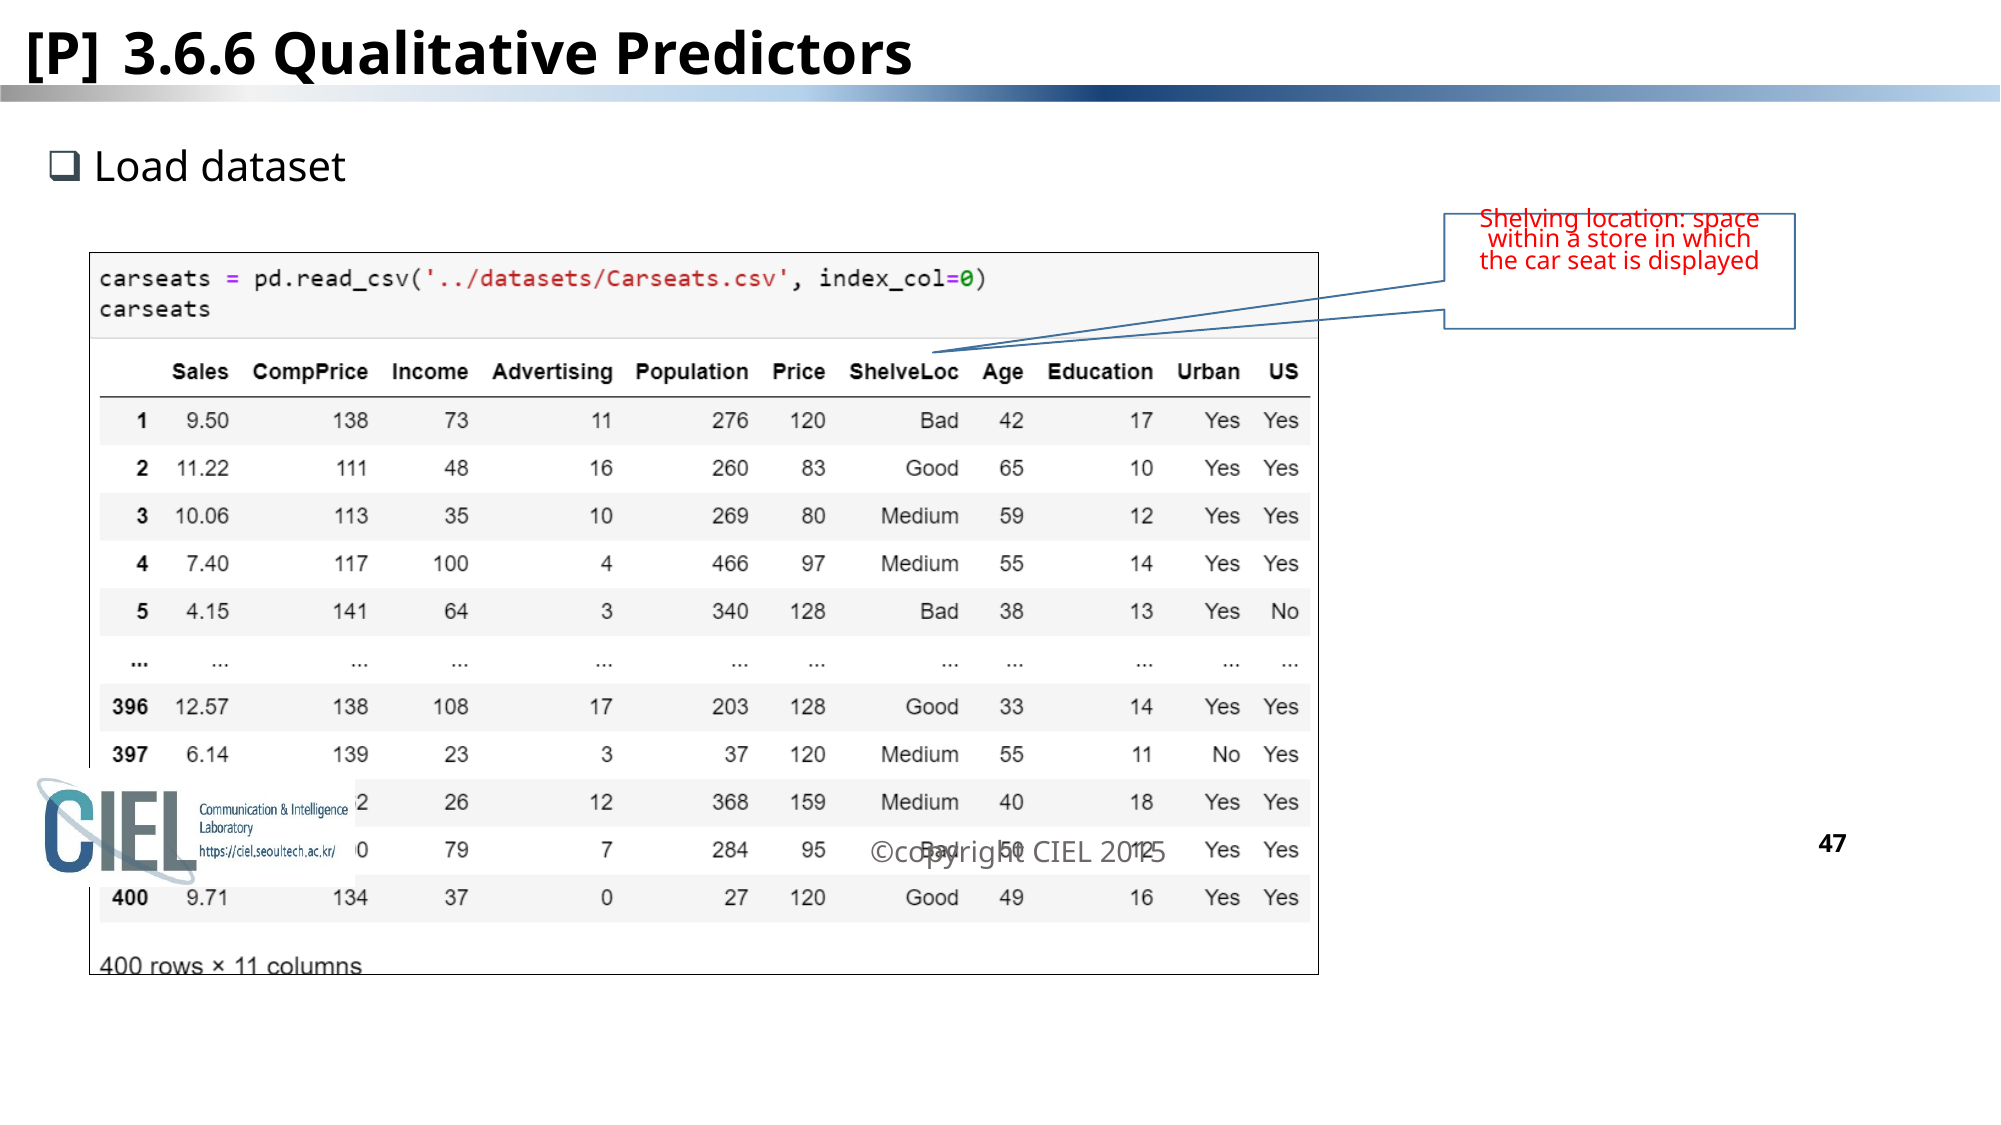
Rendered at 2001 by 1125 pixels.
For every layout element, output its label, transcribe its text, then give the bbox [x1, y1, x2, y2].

picture [1001, 300, 1318, 345]
subtitle 3.6.6 Qualitative Predictors [25, 0, 2000, 93]
picture [0, 85, 2000, 102]
text Shelving location: space within a store in which the car seat is displayed [1467, 210, 1772, 276]
subtitle Load dataset [46, 136, 2000, 193]
text ©copyright CIEL 2015 47 [870, 826, 2000, 871]
picture [32, 253, 1318, 974]
